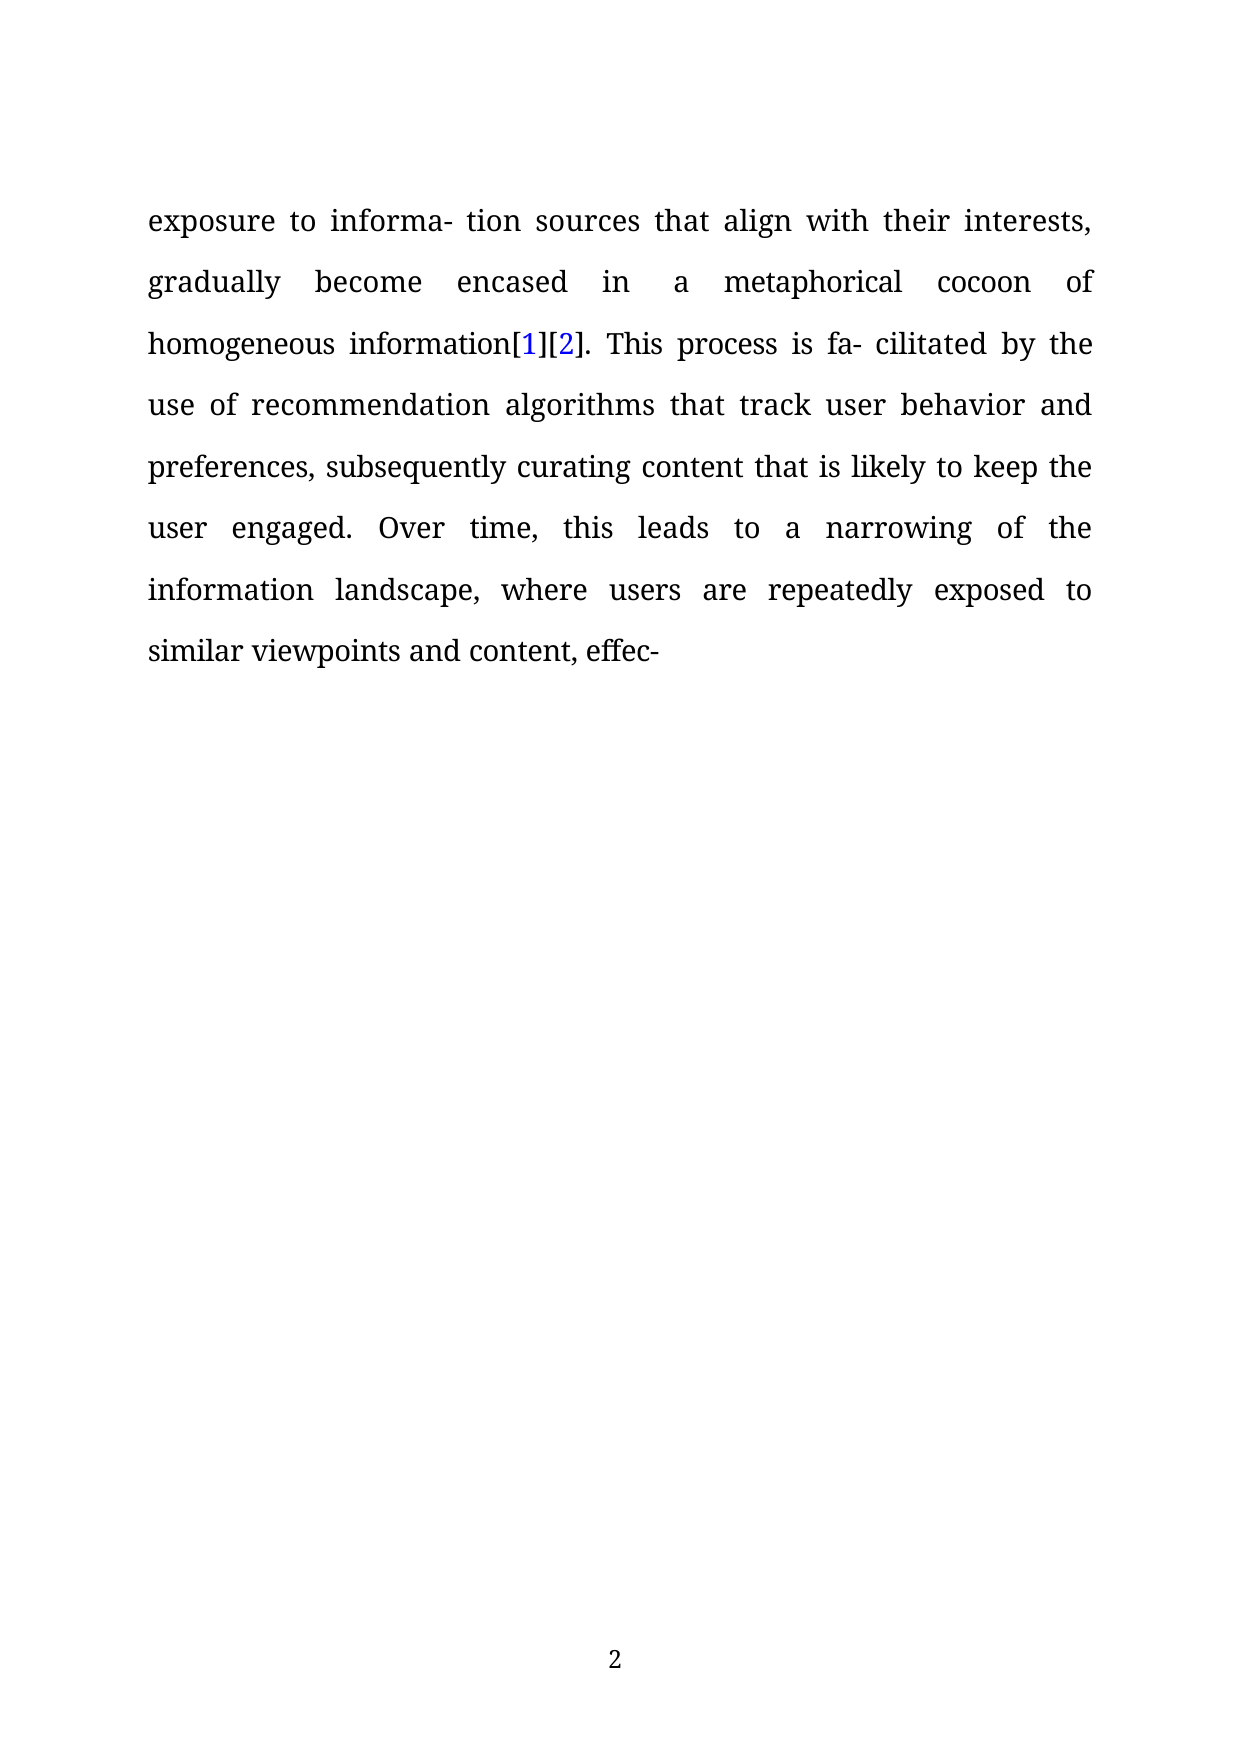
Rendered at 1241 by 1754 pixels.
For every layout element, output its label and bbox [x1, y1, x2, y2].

text [148, 200, 1093, 670]
